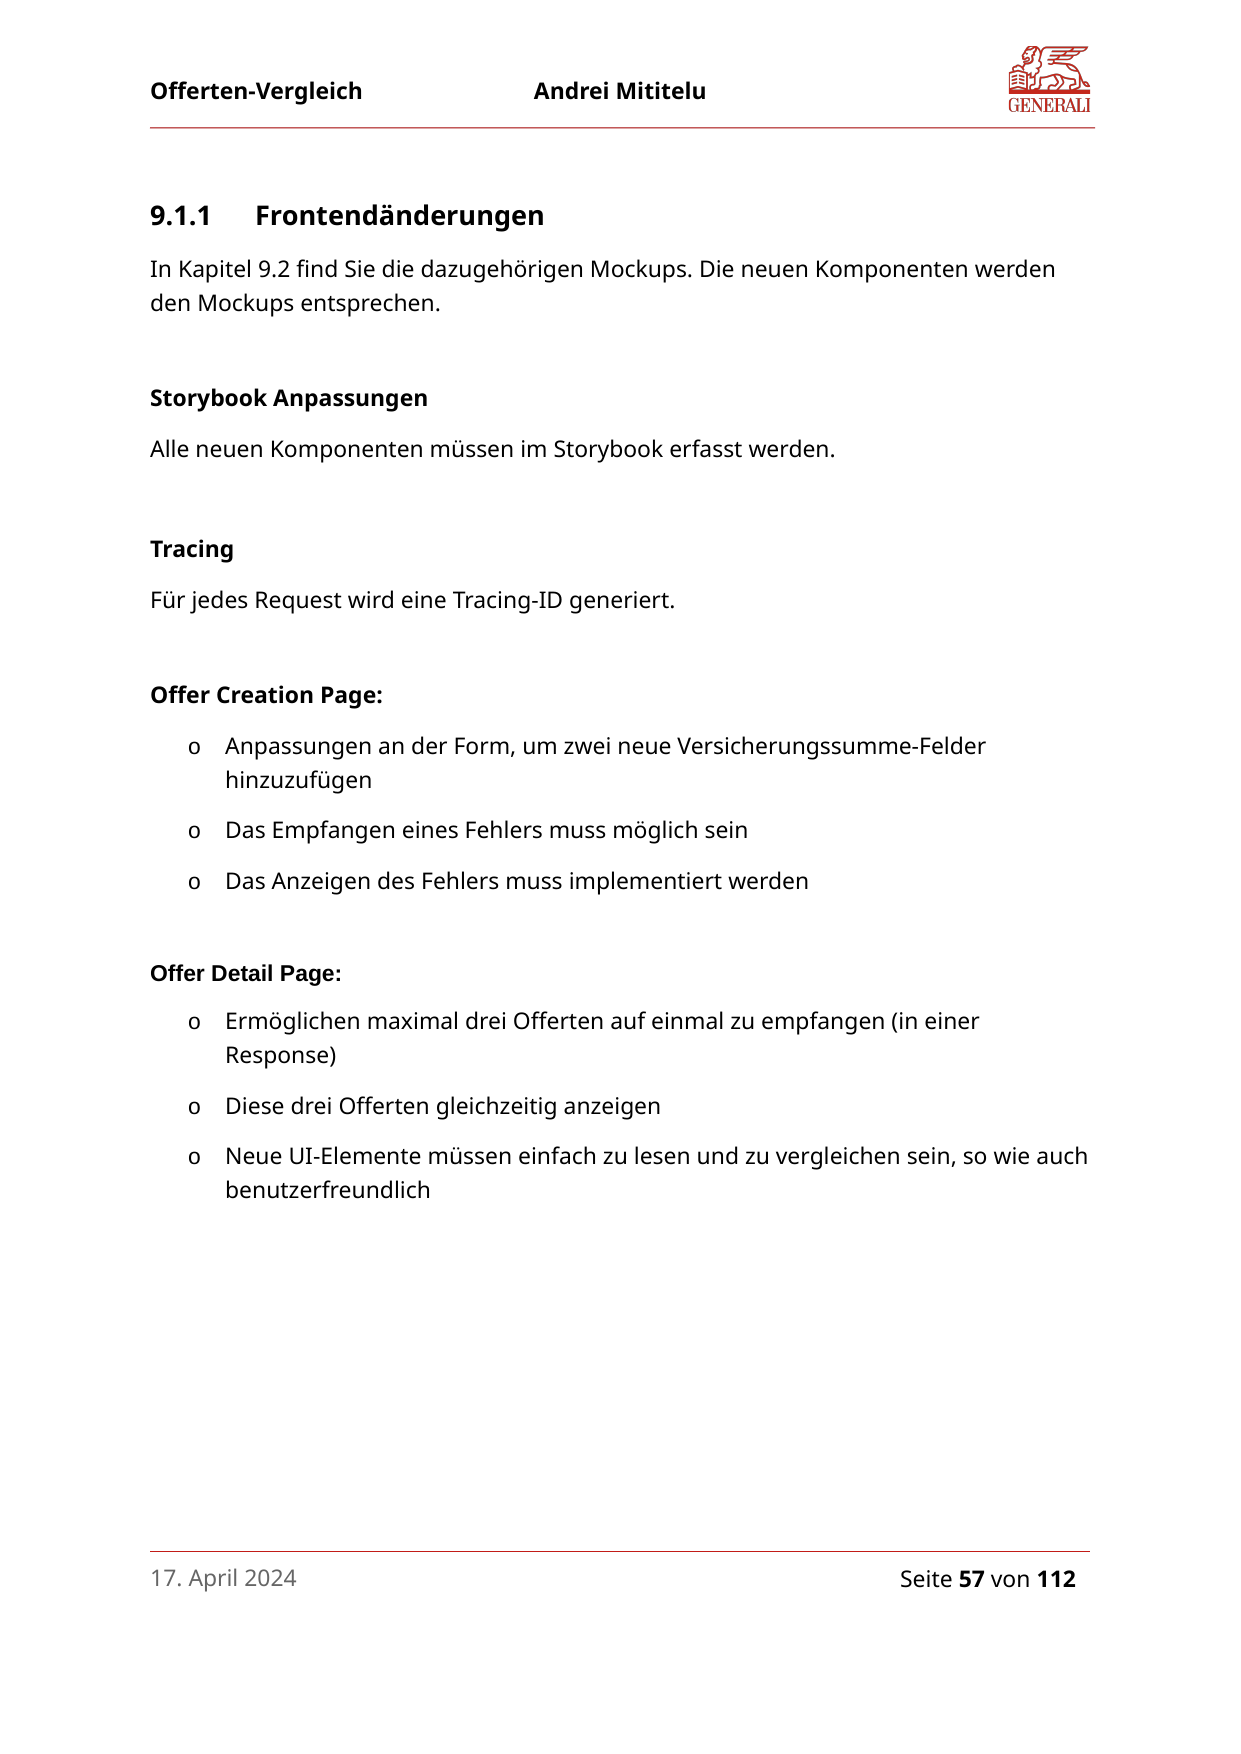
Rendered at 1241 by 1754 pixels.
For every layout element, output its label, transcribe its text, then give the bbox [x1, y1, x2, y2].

picture [1008, 46, 1091, 112]
text Für jedes Request wird eine Tracing-ID generiert. [150, 584, 1090, 615]
list Anpassungen an der Form, um zwei neue Versicherungssumme-Felder hinzuzufügen [187, 730, 1090, 795]
list Ermöglichen maximal drei Offerten auf einmal zu empfangen (in einer Response) [187, 1005, 1090, 1070]
subtitle Frontendänderungen [150, 196, 1090, 233]
text Tracing [150, 533, 1090, 565]
text In Kapitel 9.2 find Sie die dazugehörigen Mockups. Die neuen Komponenten werden den Mockups entsprechen. [150, 253, 1090, 318]
list Diese drei Offerten gleichzeitig anzeigen [187, 1089, 1090, 1121]
list Das Empfangen eines Fehlers muss möglich sein [187, 814, 1090, 845]
text Offer Detail Page: [150, 960, 1090, 987]
text Alle neuen Komponenten müssen im Storybook erfasst werden. [150, 433, 1090, 464]
list Neue UI-Elemente müssen einfach zu lesen und zu vergleichen sein, so wie auch benutzerfreundlich [187, 1140, 1090, 1205]
text Storybook Anpassungen [150, 382, 1090, 413]
list Das Anzeigen des Fehlers muss implementiert werden [187, 864, 1090, 896]
text Offer Creation Page: [150, 679, 1090, 711]
